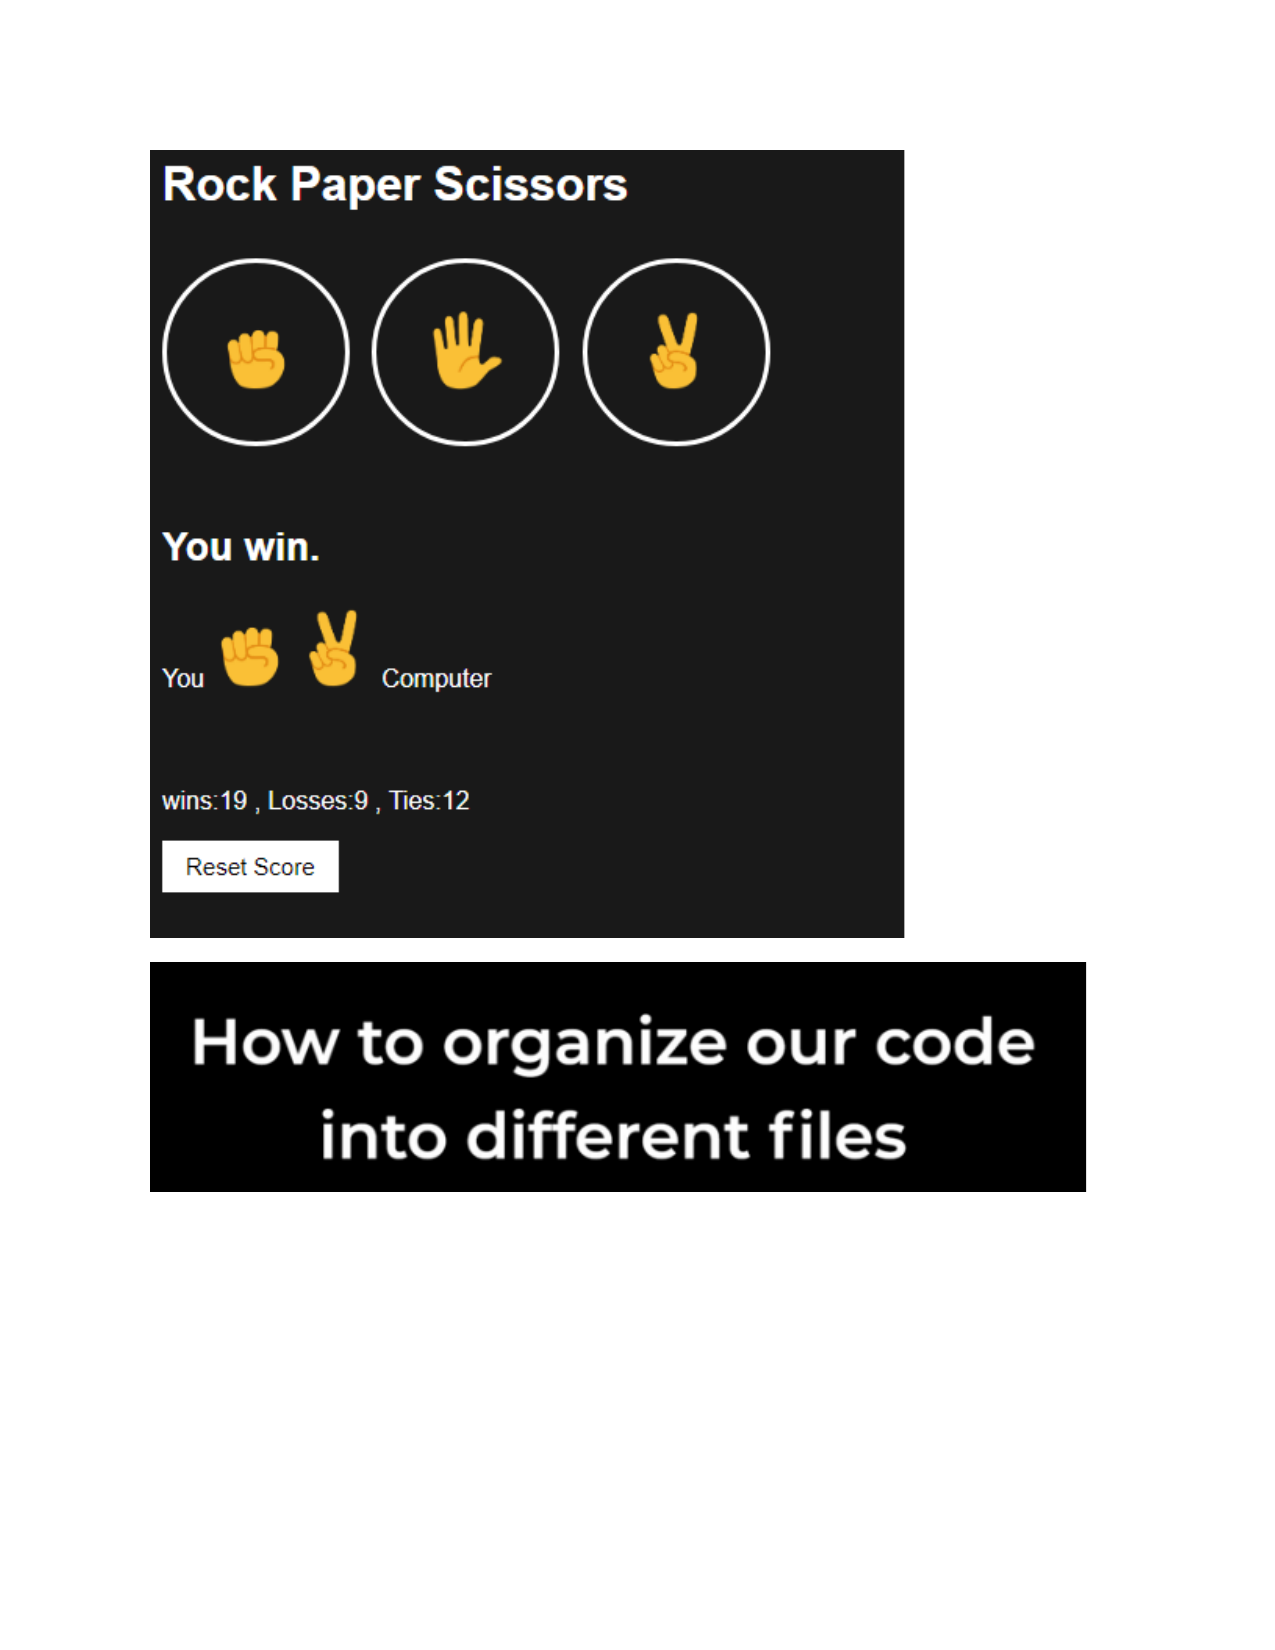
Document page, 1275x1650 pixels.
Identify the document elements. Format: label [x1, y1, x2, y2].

picture [150, 150, 905, 938]
picture [150, 962, 1087, 1192]
